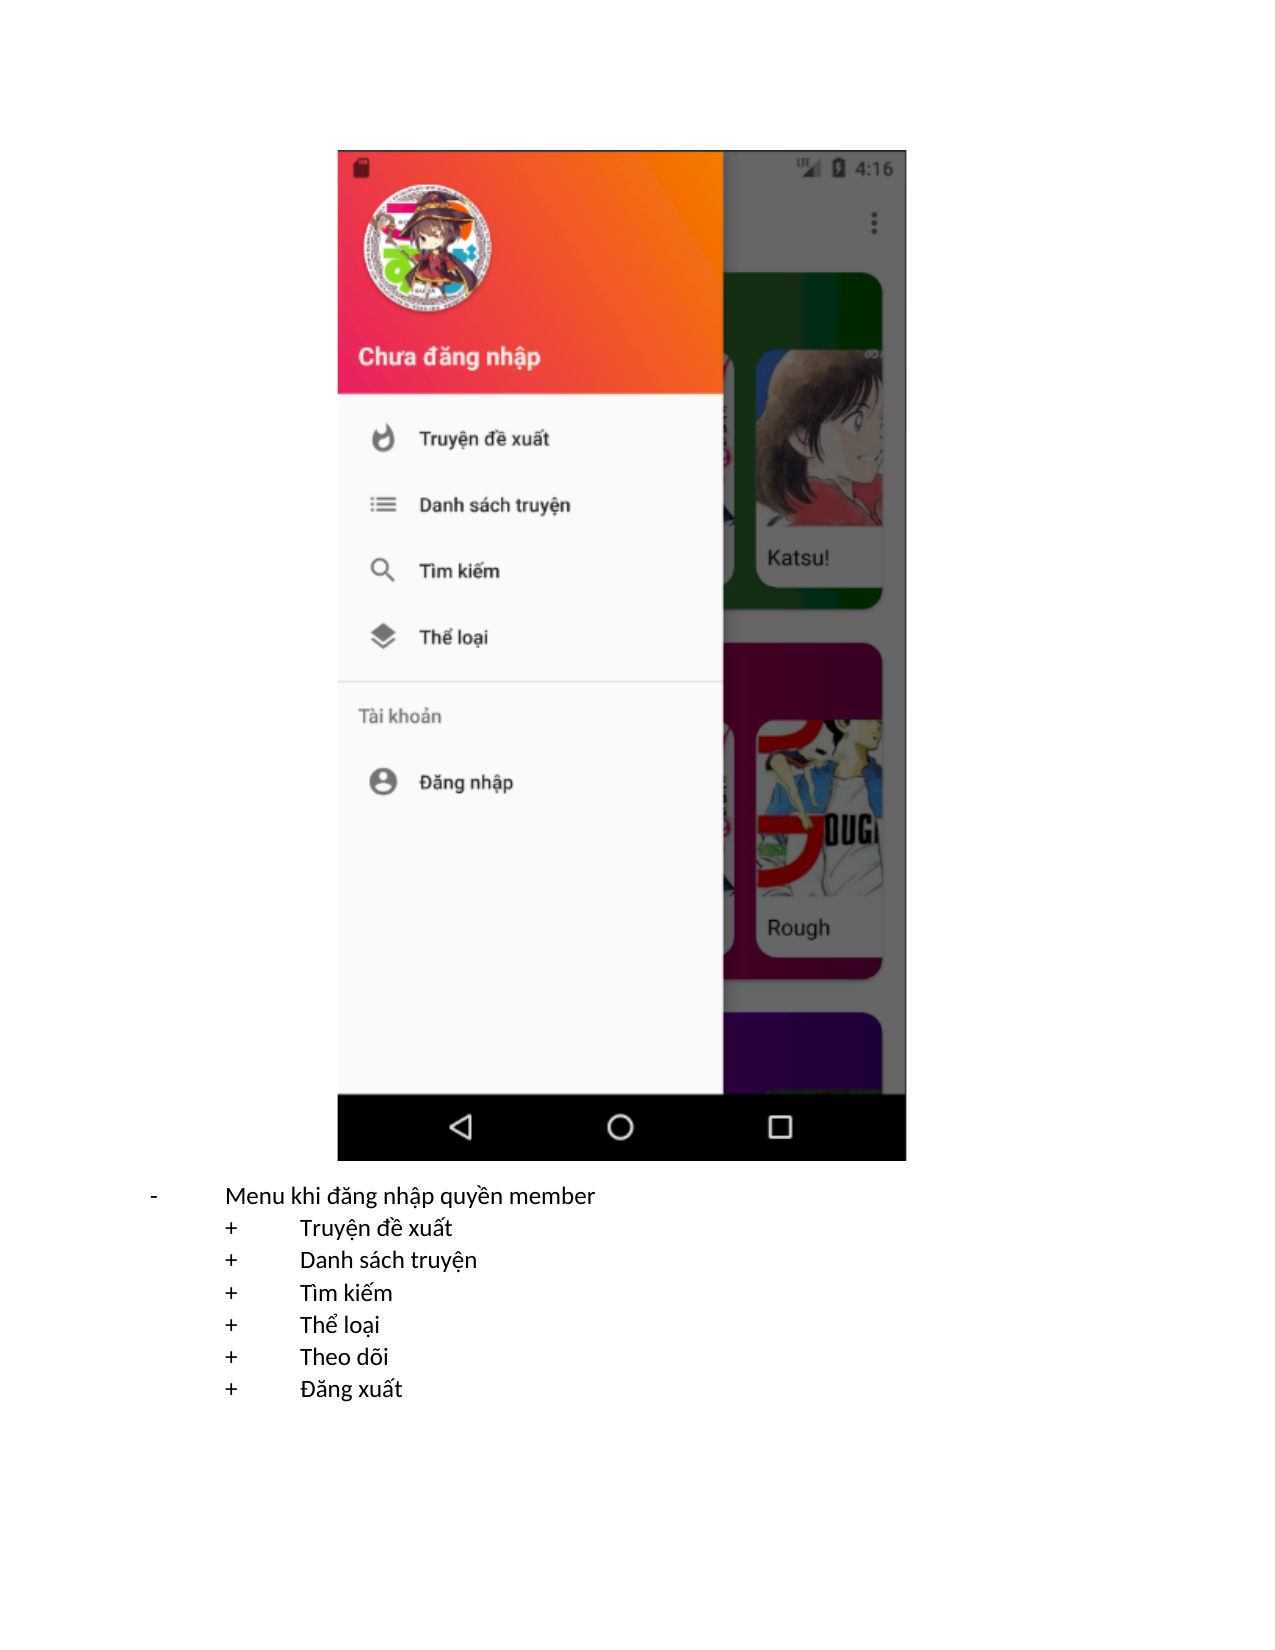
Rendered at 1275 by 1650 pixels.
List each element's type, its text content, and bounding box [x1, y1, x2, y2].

picture [337, 150, 907, 1161]
text - Menu khi đăng nhập quyền member + Truyện đề xuất + Danh sách truyện + Tìm kiếm + Thể loại + Theo dõi + Đăng xuất [150, 1180, 1125, 1404]
